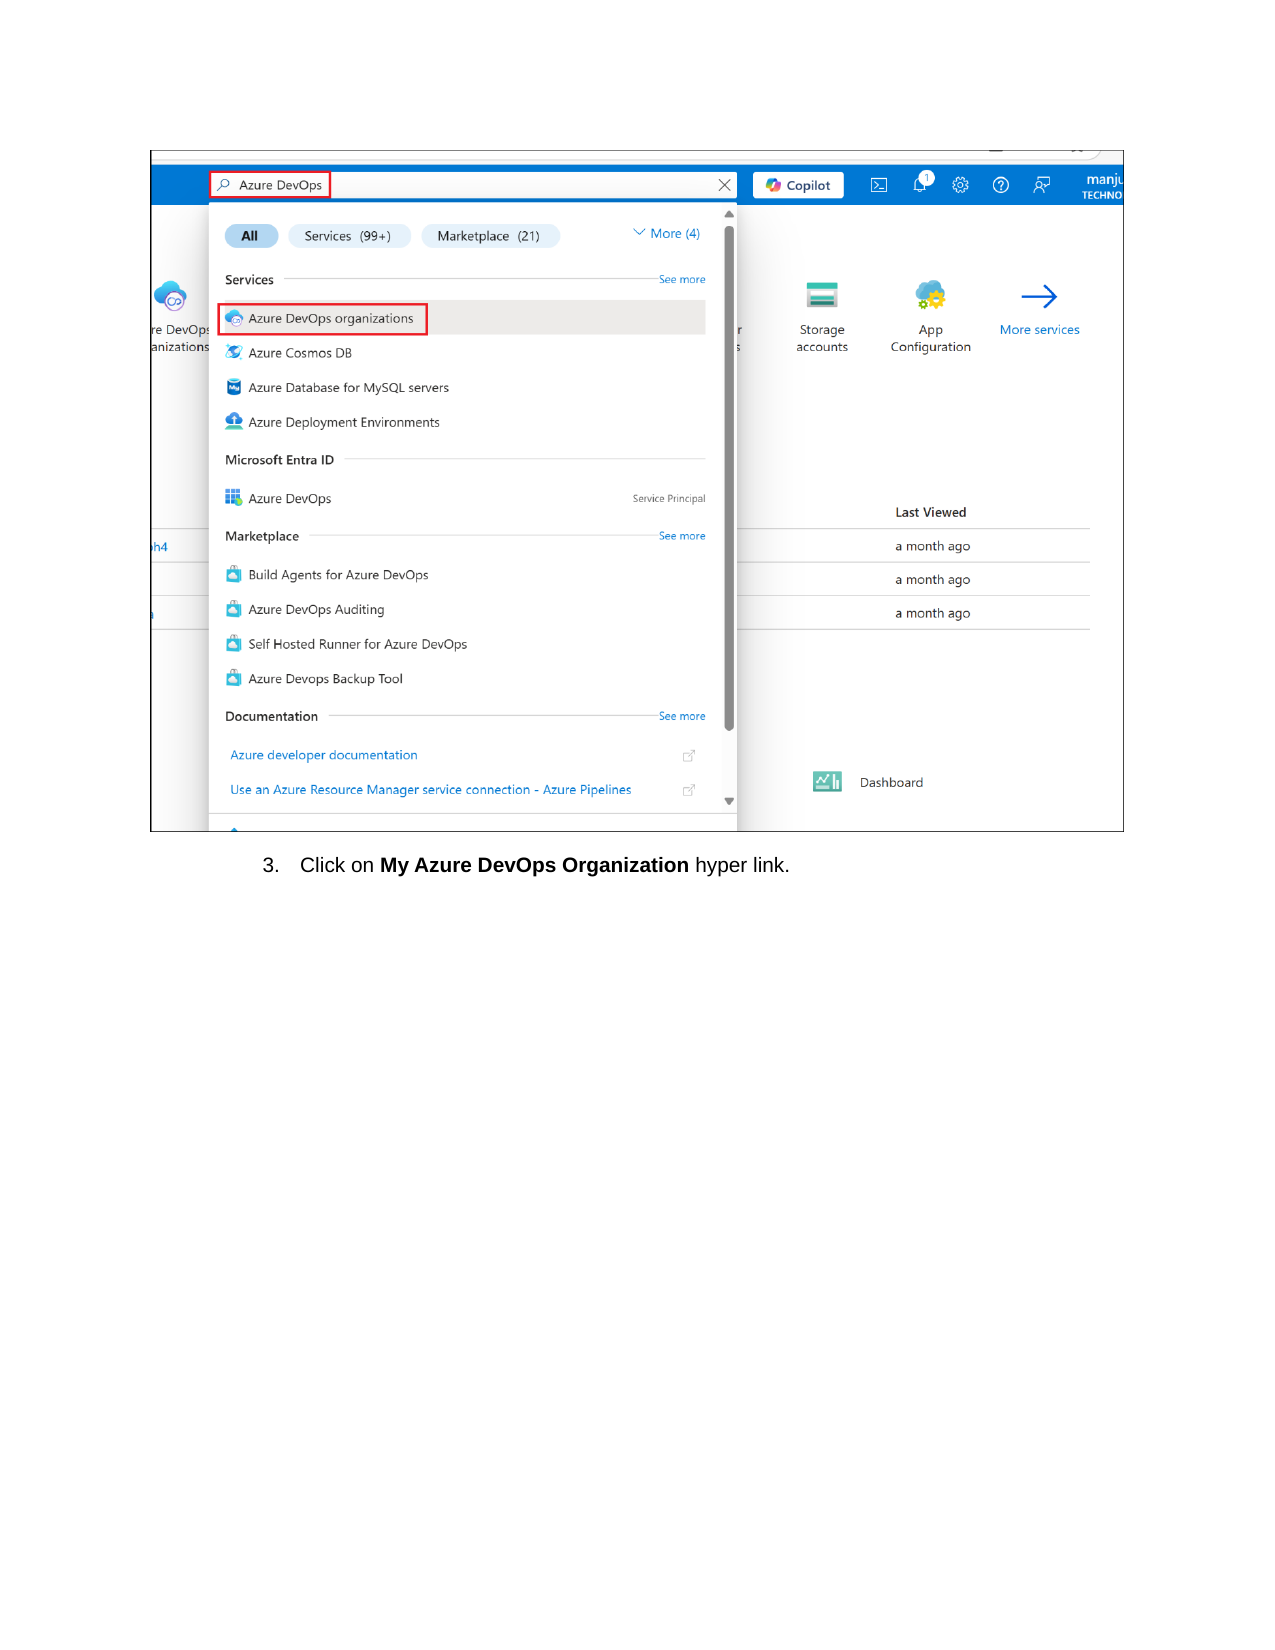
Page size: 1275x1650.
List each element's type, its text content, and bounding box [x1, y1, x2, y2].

picture [150, 150, 1124, 832]
list Click on My Azure DevOps Organization hyper link. [262, 853, 1125, 877]
